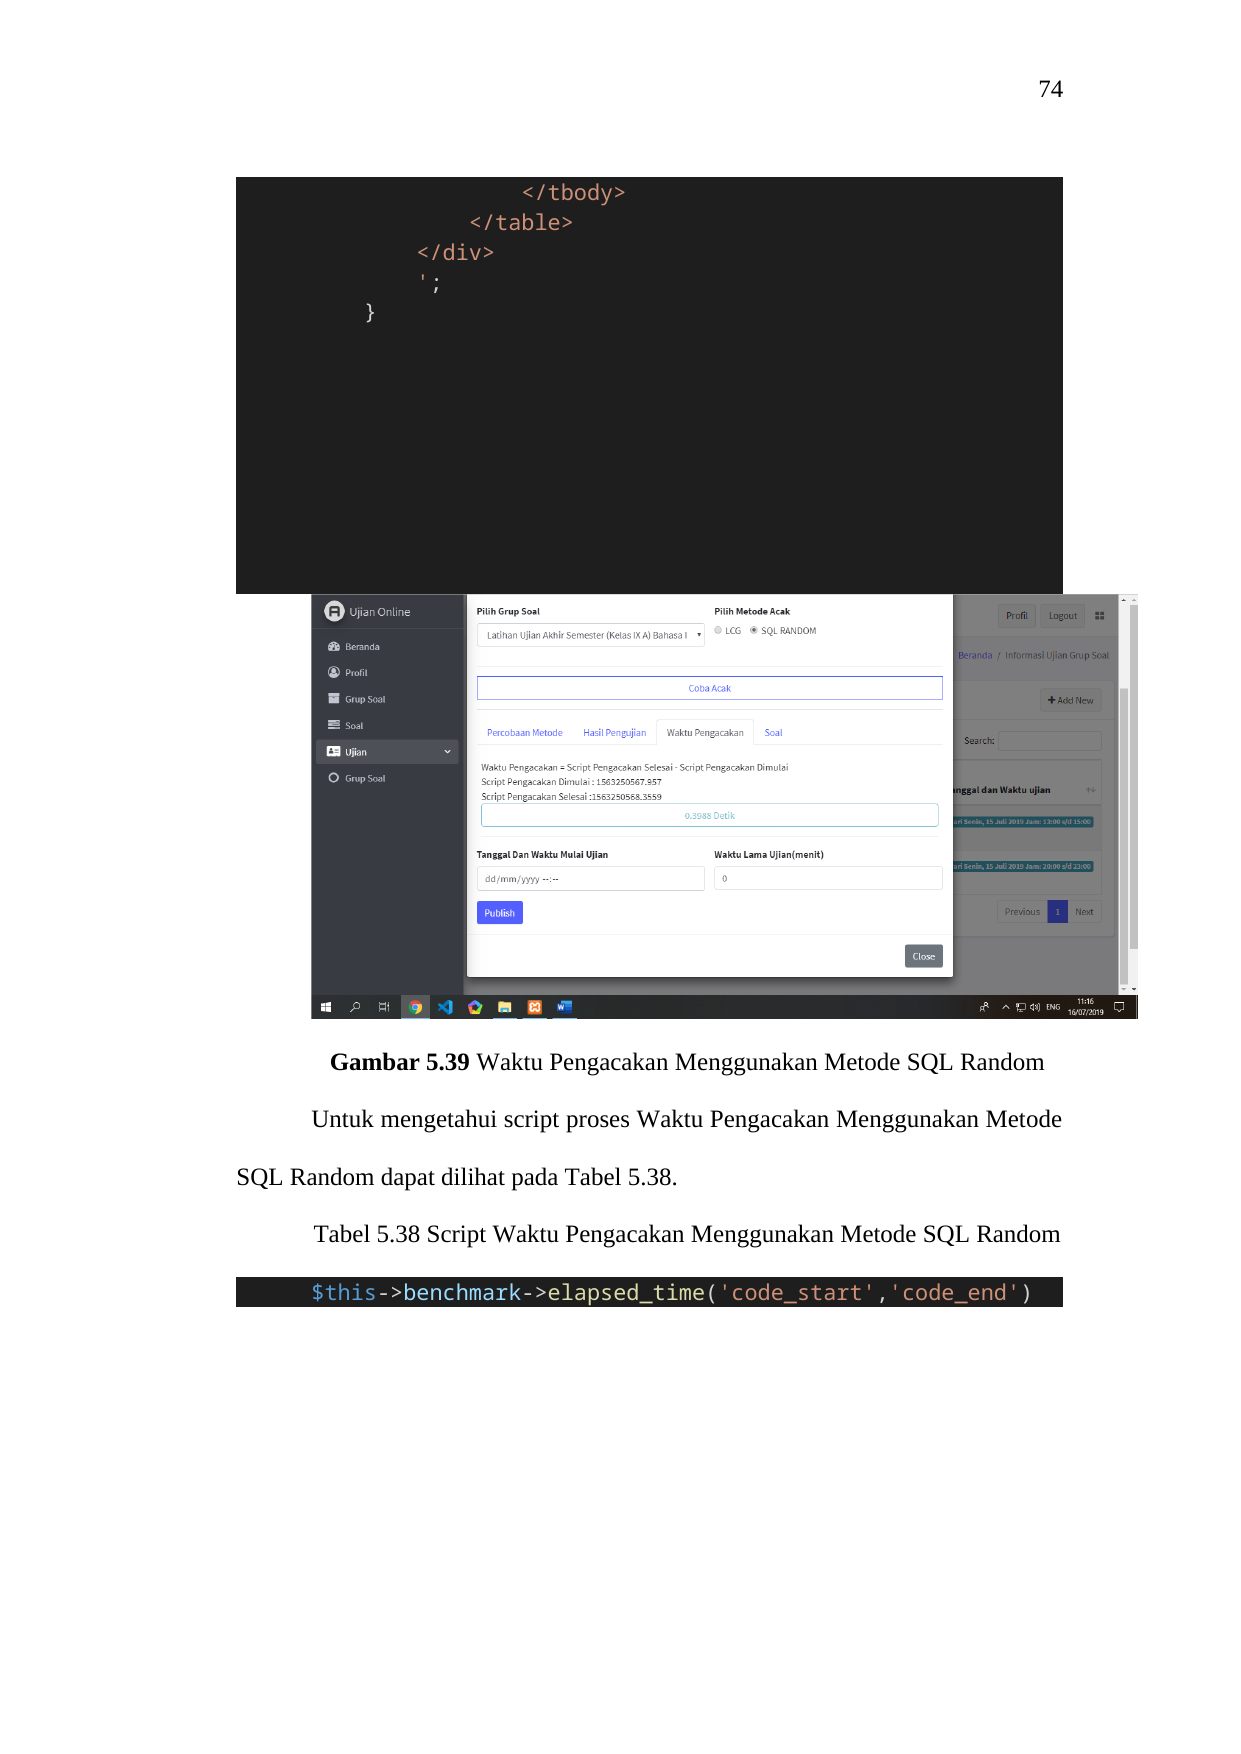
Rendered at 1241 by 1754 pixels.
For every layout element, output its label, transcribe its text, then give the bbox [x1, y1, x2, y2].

text Gambar 5.39 Waktu Pengacakan Menggunakan Metode SQL Random [236, 1047, 1063, 1076]
text Untuk mengetahui script proses Waktu Pengacakan Menggunakan Metode SQL Random dapat dilihat pada Tabel 5.38. [236, 1104, 1063, 1191]
text </tbody> [236, 177, 1063, 207]
text $this->benchmark->elapsed_time('code_start','code_end') [236, 1277, 1063, 1307]
text </div> [236, 237, 1063, 267]
picture [311, 594, 1138, 1019]
text </table> [236, 207, 1063, 237]
text } [236, 296, 1063, 326]
text Tabel 5.38 Script Waktu Pengacakan Menggunakan Metode SQL Random [236, 1219, 1063, 1248]
text '; [236, 267, 1063, 296]
